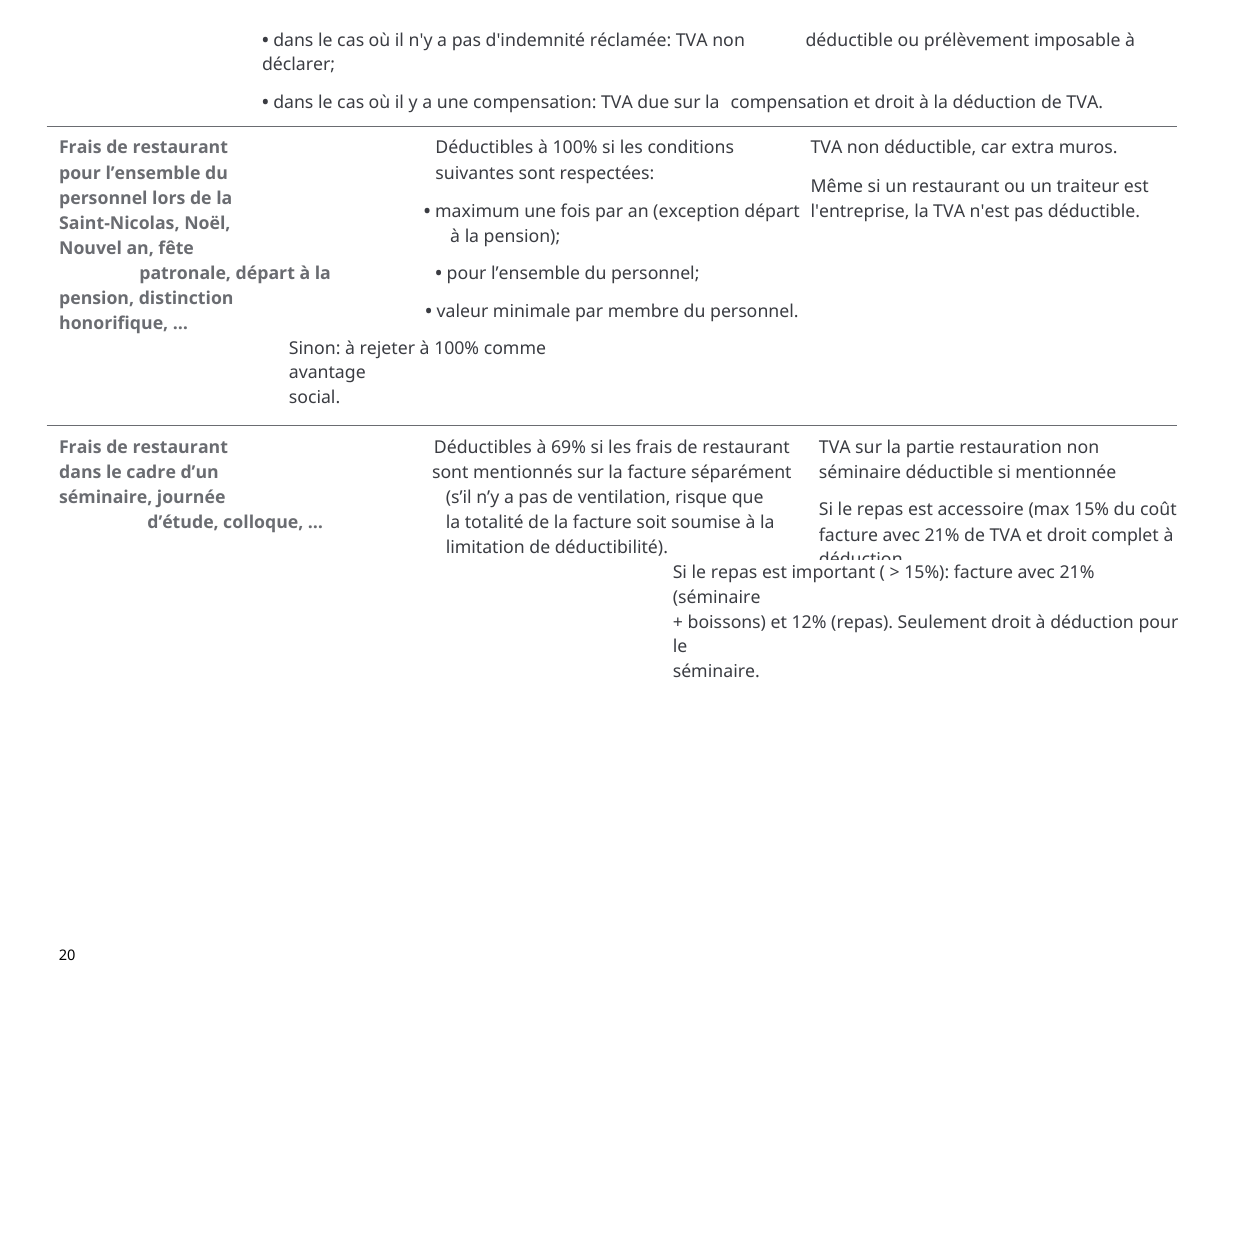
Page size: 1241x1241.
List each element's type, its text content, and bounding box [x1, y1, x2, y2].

table_cell d’étude, colloque, … [47, 509, 423, 559]
table_cell • maximum une fois par an (exception départ [424, 185, 800, 222]
table_cell séminaire déductible si mentionnée séparément. [800, 459, 1177, 483]
table_header TVA sur la partie restauration non déductible. TVA sur la partie [800, 426, 1177, 458]
table_header Déductibles à 100% si les conditions [424, 127, 800, 158]
table_cell pension, distinction [47, 285, 423, 310]
table_cell sont mentionnés sur la facture séparément [424, 459, 800, 483]
text • dans le cas où il y a une compensation: TVA due sur la compensation et droit à la déduction de TVA. [262, 90, 1126, 114]
table_cell à la pension); [424, 223, 800, 260]
text • dans le cas où il n'y a pas d'indemnité réclamée: TVA non déductible ou prélèvement imposable à déclarer; [262, 27, 1156, 76]
table_cell limitation de déductibilité). [424, 534, 800, 559]
table_cell séminaire, journée [47, 484, 423, 508]
table_cell • pour l’ensemble du personnel; [424, 260, 800, 285]
table_cell honorifique, … [47, 310, 423, 335]
table_cell Nouvel an, fête [47, 235, 423, 260]
table_cell (s’il n’y a pas de ventilation, risque que [424, 484, 800, 508]
text Si le repas est important ( > 15%): facture avec 21% (séminaire + boissons) et 12% (repas). Seulement droit à déduction pour le séminaire. [673, 559, 1186, 683]
table_cell patronale, départ à la [47, 260, 423, 285]
table_cell Si le repas est accessoire (max 15% du coût total du séminaire): [800, 484, 1177, 521]
table_cell dans le cadre d’un [47, 459, 423, 483]
text 20 [58, 944, 1186, 964]
table_header Frais de restaurant [47, 426, 423, 458]
table_cell Même si un restaurant ou un traiteur est utilisé au sein de [800, 158, 1177, 198]
table_cell pour l’ensemble du [47, 158, 423, 185]
table_header TVA non déductible, car extra muros. [800, 127, 1177, 158]
table_cell Saint-Nicolas, Noël, [47, 210, 423, 235]
table_cell personnel lors de la [47, 185, 423, 210]
table_header Frais de restaurant [47, 127, 423, 158]
table_cell suivantes sont respectées: [424, 158, 800, 185]
table_cell • valeur minimale par membre du personnel. [424, 285, 800, 335]
table_cell facture avec 21% de TVA et droit complet à déduction. [800, 521, 1177, 559]
text Sinon: à rejeter à 100% comme avantage social. [289, 335, 616, 408]
table_cell l'entreprise, la TVA n'est pas déductible. [800, 198, 1177, 335]
table_cell la totalité de la facture soit soumise à la [424, 509, 800, 533]
table_header Déductibles à 69% si les frais de restaurant [424, 426, 800, 458]
